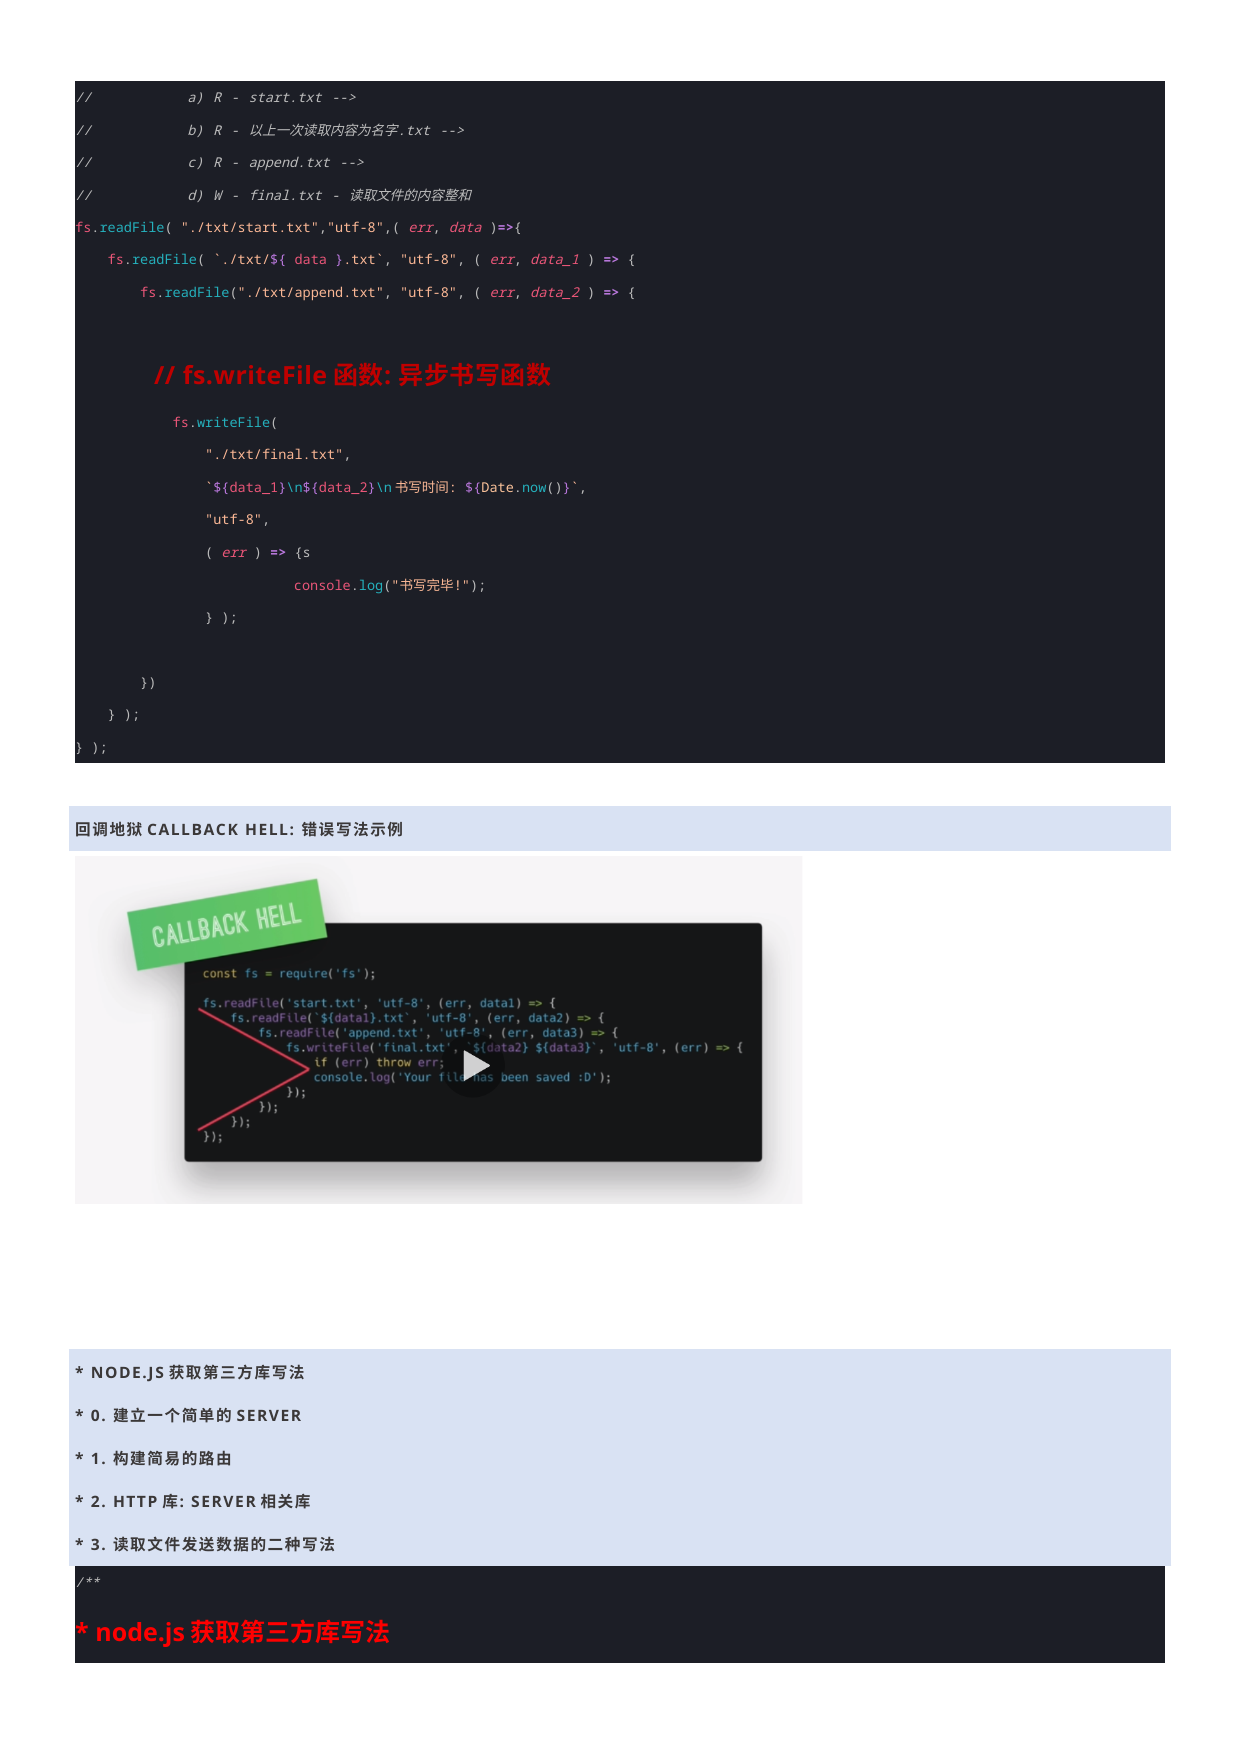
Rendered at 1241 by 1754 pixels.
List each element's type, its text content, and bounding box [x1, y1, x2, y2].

picture [75, 856, 803, 1204]
text fs.readFile( `./txt/${ data }.txt`, "utf-8", ( err, data_1 ) => { [75, 243, 1165, 276]
text "./txt/final.txt", [75, 438, 1165, 471]
subtitle * 2. http库: server相关库 [75, 1478, 1165, 1517]
subtitle * 3. 读取文件发送数据的二种写法 [75, 1521, 1165, 1559]
subtitle * 0. 建立一个简单的server [75, 1392, 1165, 1431]
text // a) R - start.txt --> [75, 81, 1165, 113]
subtitle * node.js获取第三方库写法 [75, 1355, 1165, 1388]
text }) [75, 666, 1165, 698]
text // c) R - append.txt --> [75, 146, 1165, 178]
text `${data_1}\n${data_2}\n书写时间: ${Date.now()}`, [75, 471, 1165, 503]
text fs.writeFile( [75, 406, 1165, 438]
text } ); [75, 698, 1165, 731]
text } ); [75, 601, 1165, 633]
subtitle 回调地狱callBack Hell: 错误写法示例 [75, 813, 1165, 845]
text "utf-8", [75, 503, 1165, 536]
text console.log("书写完毕!"); [75, 568, 1165, 601]
subtitle * 1. 构建简易的路由 [75, 1435, 1165, 1474]
text } ); [75, 731, 1165, 763]
text ( err ) => {s [75, 536, 1165, 568]
text // fs.writeFile函数: 异步书写函数 [75, 341, 1165, 406]
text fs.readFile( "./txt/start.txt","utf-8",( err, data )=>{ [75, 211, 1165, 243]
text // b) R - 以上一次读取内容为名字.txt --> [75, 113, 1165, 146]
text fs.readFile("./txt/append.txt", "utf-8", ( err, data_2 ) => { [75, 276, 1165, 308]
text * node.js获取第三方库写法 [75, 1598, 1165, 1663]
text /** [75, 1566, 1165, 1598]
text // d) W - final.txt - 读取文件的内容整和 [75, 178, 1165, 211]
